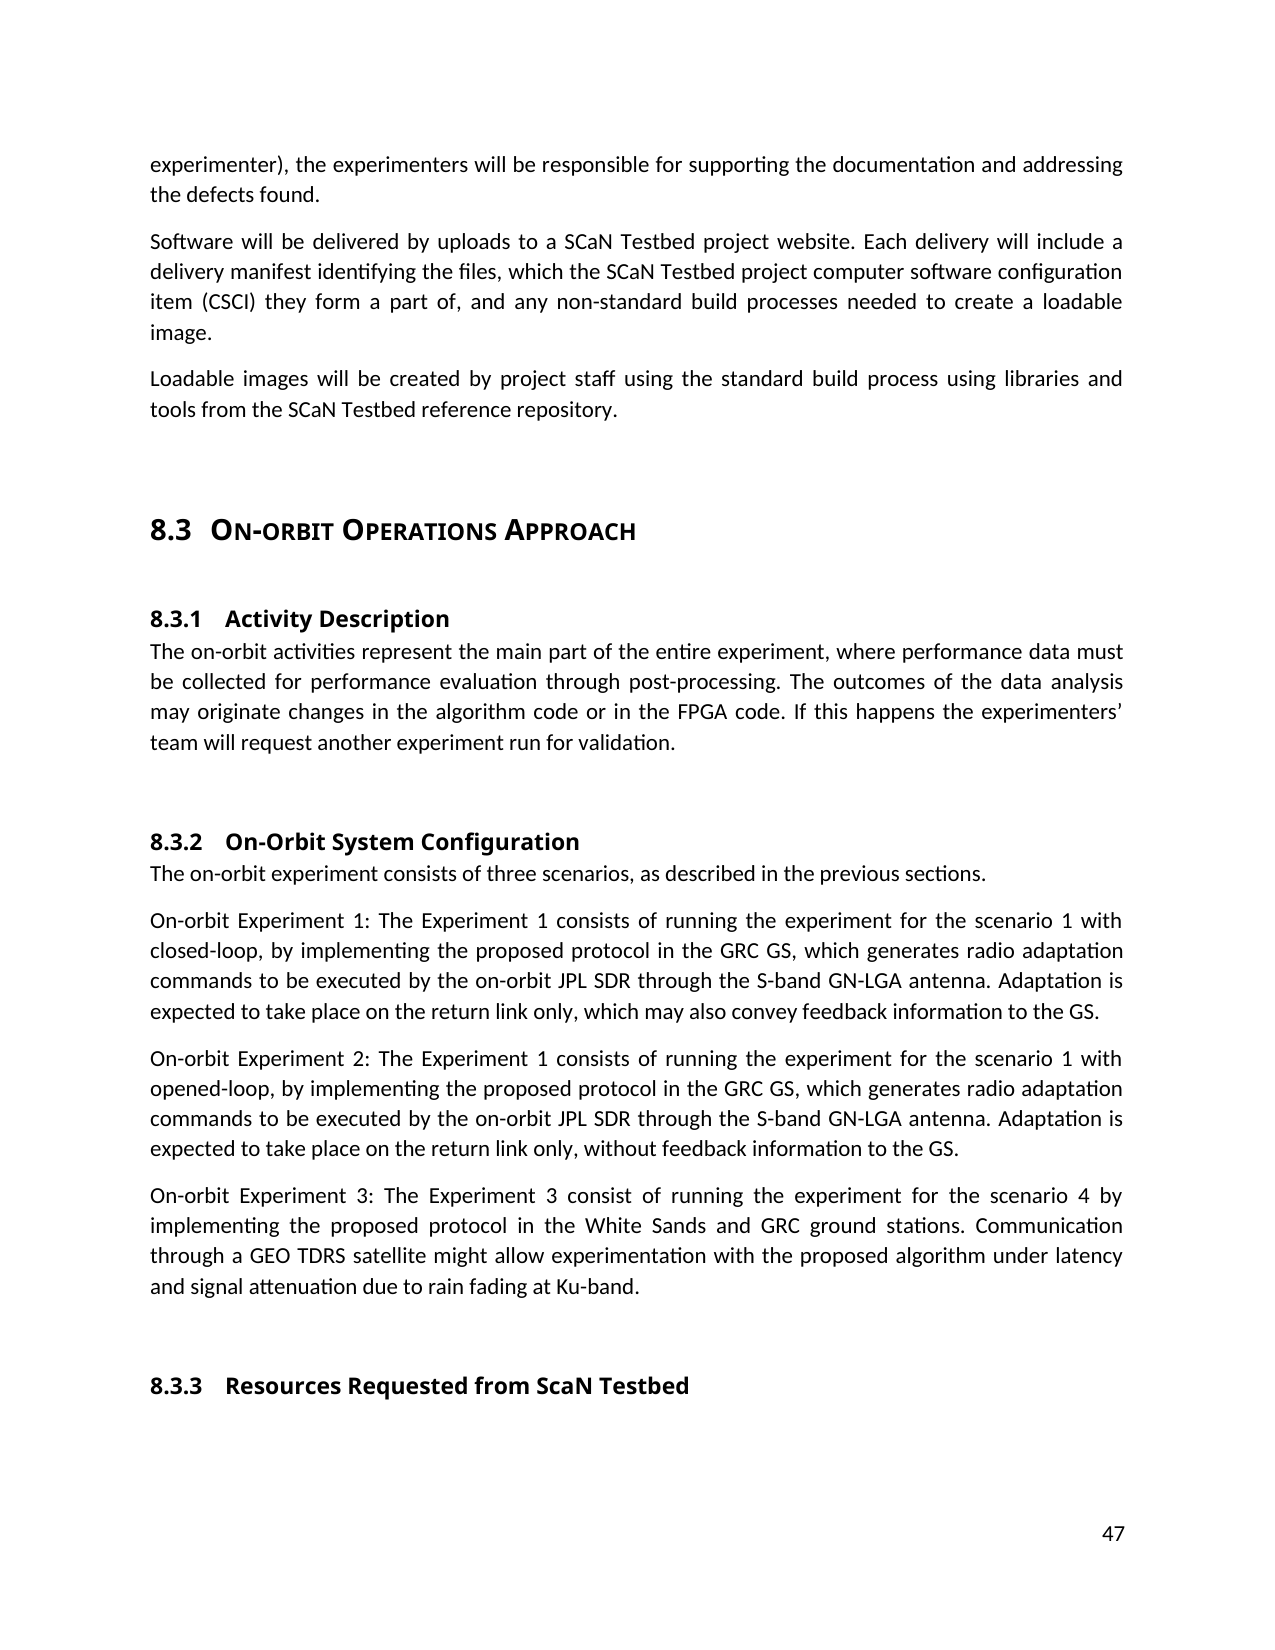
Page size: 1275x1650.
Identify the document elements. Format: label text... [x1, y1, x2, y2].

text Software will be delivered by uploads to a SCaN Testbed project website. Each delivery will include a delivery manifest identifying the files, which the SCaN Testbed project computer software configuration item (CSCI) they form a part of, and any non-standard build processes needed to create a loadable image. [150, 227, 1125, 346]
subtitle On-orbit Operations Approach [150, 509, 1125, 549]
subtitle On-Orbit System Configuration [150, 826, 1125, 857]
text On-orbit Experiment 3: The Experiment 3 consist of running the experiment for the scenario 4 by implementing the proposed protocol in the White Sands and GRC ground stations. Communication through a GEO TDRS satellite might allow experimentation with the proposed algorithm under latency and signal attenuation due to rain fading at Ku-band. [150, 1181, 1125, 1300]
text On-orbit Experiment 2: The Experiment 1 consists of running the experiment for the scenario 1 with opened-loop, by implementing the proposed protocol in the GRC GS, which generates radio adaptation commands to be executed by the on-orbit JPL SDR through the S-band GN-LGA antenna. Adaptation is expected to take place on the return link only, without feedback information to the GS. [150, 1044, 1125, 1162]
subtitle Resources Requested from ScaN Testbed [150, 1370, 1125, 1401]
text Loadable images will be created by project staff using the standard build process using libraries and tools from the SCaN Testbed reference repository. [150, 364, 1125, 423]
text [150, 150, 1125, 208]
text On-orbit Experiment 1: The Experiment 1 consists of running the experiment for the scenario 1 with closed-loop, by implementing the proposed protocol in the GRC GS, which generates radio adaptation commands to be executed by the on-orbit JPL SDR through the S-band GN-LGA antenna. Adaptation is expected to take place on the return link only, which may also convey feedback information to the GS. [150, 906, 1125, 1025]
text The on-orbit activities represent the main part of the entire experiment, where performance data must be collected for performance evaluation through post-processing. The outcomes of the data analysis may originate changes in the algorithm code or in the FPGA code. If this happens the experimenters’ team will request another experiment run for validation. [150, 637, 1125, 756]
text The on-orbit experiment consists of three scenarios, as described in the previous sections. [150, 859, 1125, 887]
subtitle Activity Description [150, 603, 1125, 634]
